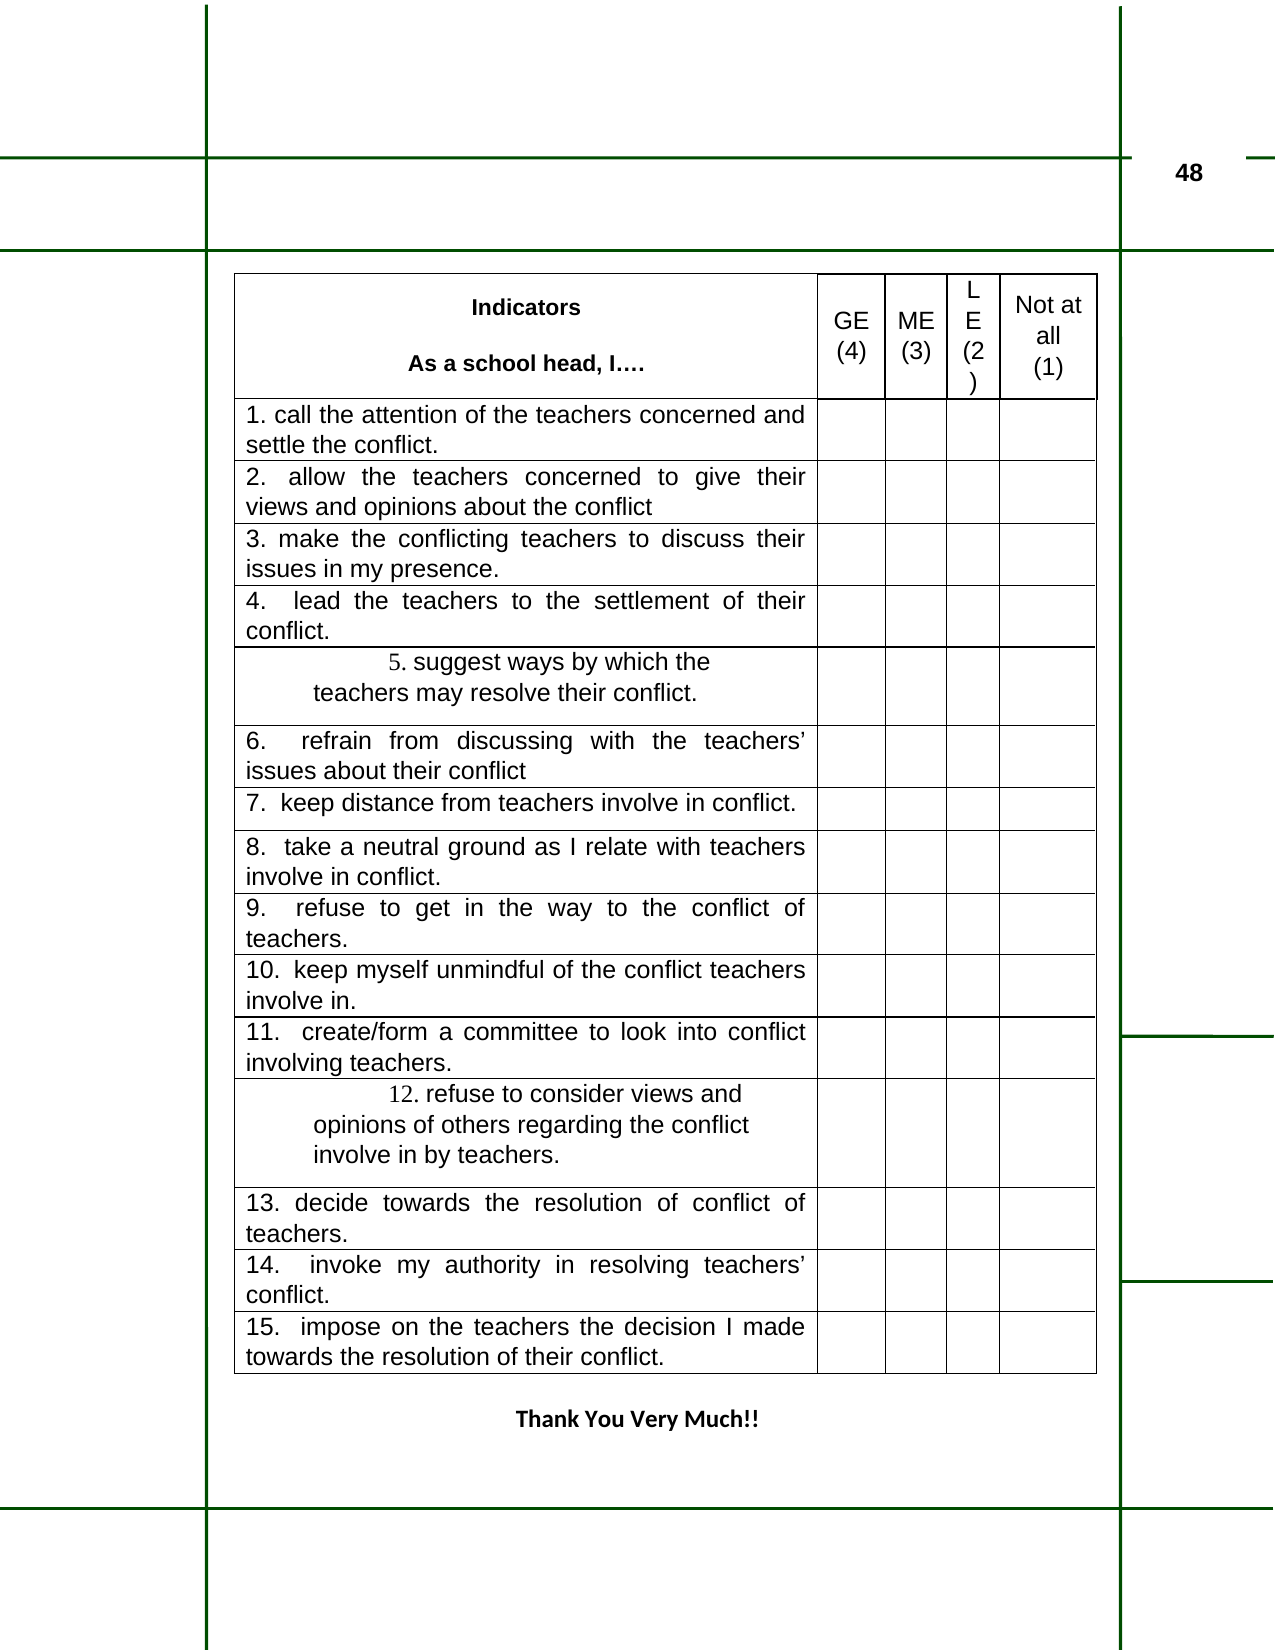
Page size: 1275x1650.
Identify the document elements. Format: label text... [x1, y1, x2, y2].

table_cell [886, 955, 946, 1016]
table_cell [1000, 1311, 1096, 1373]
table_header ME (3) [886, 275, 946, 398]
table_cell [947, 955, 999, 1016]
table_header GE (4) [818, 275, 884, 398]
table_cell [947, 1079, 999, 1187]
table_cell [886, 461, 946, 523]
table_cell refuse to consider views and opinions of others regarding the conflict involve in by teachers. [235, 1079, 817, 1187]
table_cell [1000, 1249, 1096, 1311]
table_cell 4. lead the teachers to the settlement of their conflict. [235, 586, 817, 646]
table_cell 10. keep myself unmindful of the conflict teachers involve in. [235, 955, 817, 1016]
table_cell [886, 831, 946, 892]
table_header LE (2) [948, 275, 999, 398]
table_cell [1000, 1078, 1096, 1187]
table_cell [1000, 646, 1096, 725]
table_cell suggest ways by which the teachers may resolve their conflict. [235, 648, 817, 725]
table_cell [818, 524, 885, 584]
table_header Not at all (1) [1001, 275, 1096, 398]
table_cell [818, 648, 885, 725]
table_cell [818, 955, 885, 1016]
table_cell 3. make the conflicting teachers to discuss their issues in my presence. [235, 524, 817, 584]
table_cell [947, 894, 999, 954]
table_cell 11. create/form a committee to look into conflict involving teachers. [235, 1018, 817, 1078]
table_cell [947, 726, 999, 787]
table_cell [947, 400, 999, 460]
table_cell [947, 1312, 999, 1373]
table_cell [886, 726, 946, 787]
table_cell [886, 1079, 946, 1187]
table_cell 9. refuse to get in the way to the conflict of teachers. [235, 894, 817, 954]
text Thank You Very Much!! [150, 1403, 1125, 1433]
table_cell 6. refrain from discussing with the teachers’ issues about their conflict [235, 726, 817, 787]
table_cell [818, 726, 885, 787]
table_cell [1000, 893, 1096, 954]
table_cell 15. impose on the teachers the decision I made towards the resolution of their conflict. [235, 1312, 817, 1373]
table_cell [947, 1250, 999, 1311]
table_cell [818, 788, 885, 830]
table_cell 2. allow the teachers concerned to give their views and opinions about the conflict [235, 461, 817, 523]
table_cell [886, 586, 946, 646]
table_cell [818, 831, 885, 892]
table_cell [1000, 523, 1096, 584]
table_cell [1000, 398, 1096, 460]
table_cell [1000, 954, 1096, 1016]
table_cell [947, 586, 999, 646]
table_cell [818, 1312, 885, 1373]
table_cell [947, 831, 999, 892]
table_cell [1000, 725, 1096, 787]
table_cell [818, 400, 885, 460]
table_cell 7. keep distance from teachers involve in conflict. [235, 788, 817, 830]
table_cell [818, 586, 885, 646]
table_cell [886, 1188, 946, 1249]
table_cell [886, 400, 946, 460]
table_cell [818, 1188, 885, 1249]
table_cell [886, 894, 946, 954]
table_cell 14. invoke my authority in resolving teachers’ conflict. [235, 1250, 817, 1311]
table_cell [1000, 585, 1096, 646]
table_cell [947, 648, 999, 725]
table_cell [886, 1018, 946, 1078]
table_cell [886, 788, 946, 830]
table_cell 13. decide towards the resolution of conflict of teachers. [235, 1188, 817, 1249]
table_cell [818, 894, 885, 954]
table_cell [886, 1250, 946, 1311]
table_cell [886, 1312, 946, 1373]
table_cell [886, 524, 946, 584]
table_cell [818, 1079, 885, 1187]
table_cell [886, 648, 946, 725]
table_header Indicators As a school head, I…. [235, 274, 817, 398]
table_cell [1000, 1187, 1096, 1249]
table_cell [947, 788, 999, 830]
table_cell [947, 524, 999, 584]
table_cell [1000, 460, 1096, 523]
table_cell [818, 461, 885, 523]
table_cell [818, 1250, 885, 1311]
table_cell 1. call the attention of the teachers concerned and settle the conflict. [235, 399, 817, 460]
table_cell [1000, 787, 1096, 830]
table_cell [947, 461, 999, 523]
table_cell [1000, 1016, 1096, 1078]
table_cell [818, 1018, 885, 1078]
table_cell [1000, 830, 1096, 892]
table_cell [947, 1188, 999, 1249]
table_cell [947, 1018, 999, 1078]
table_cell 8. take a neutral ground as I relate with teachers involve in conflict. [235, 831, 817, 892]
